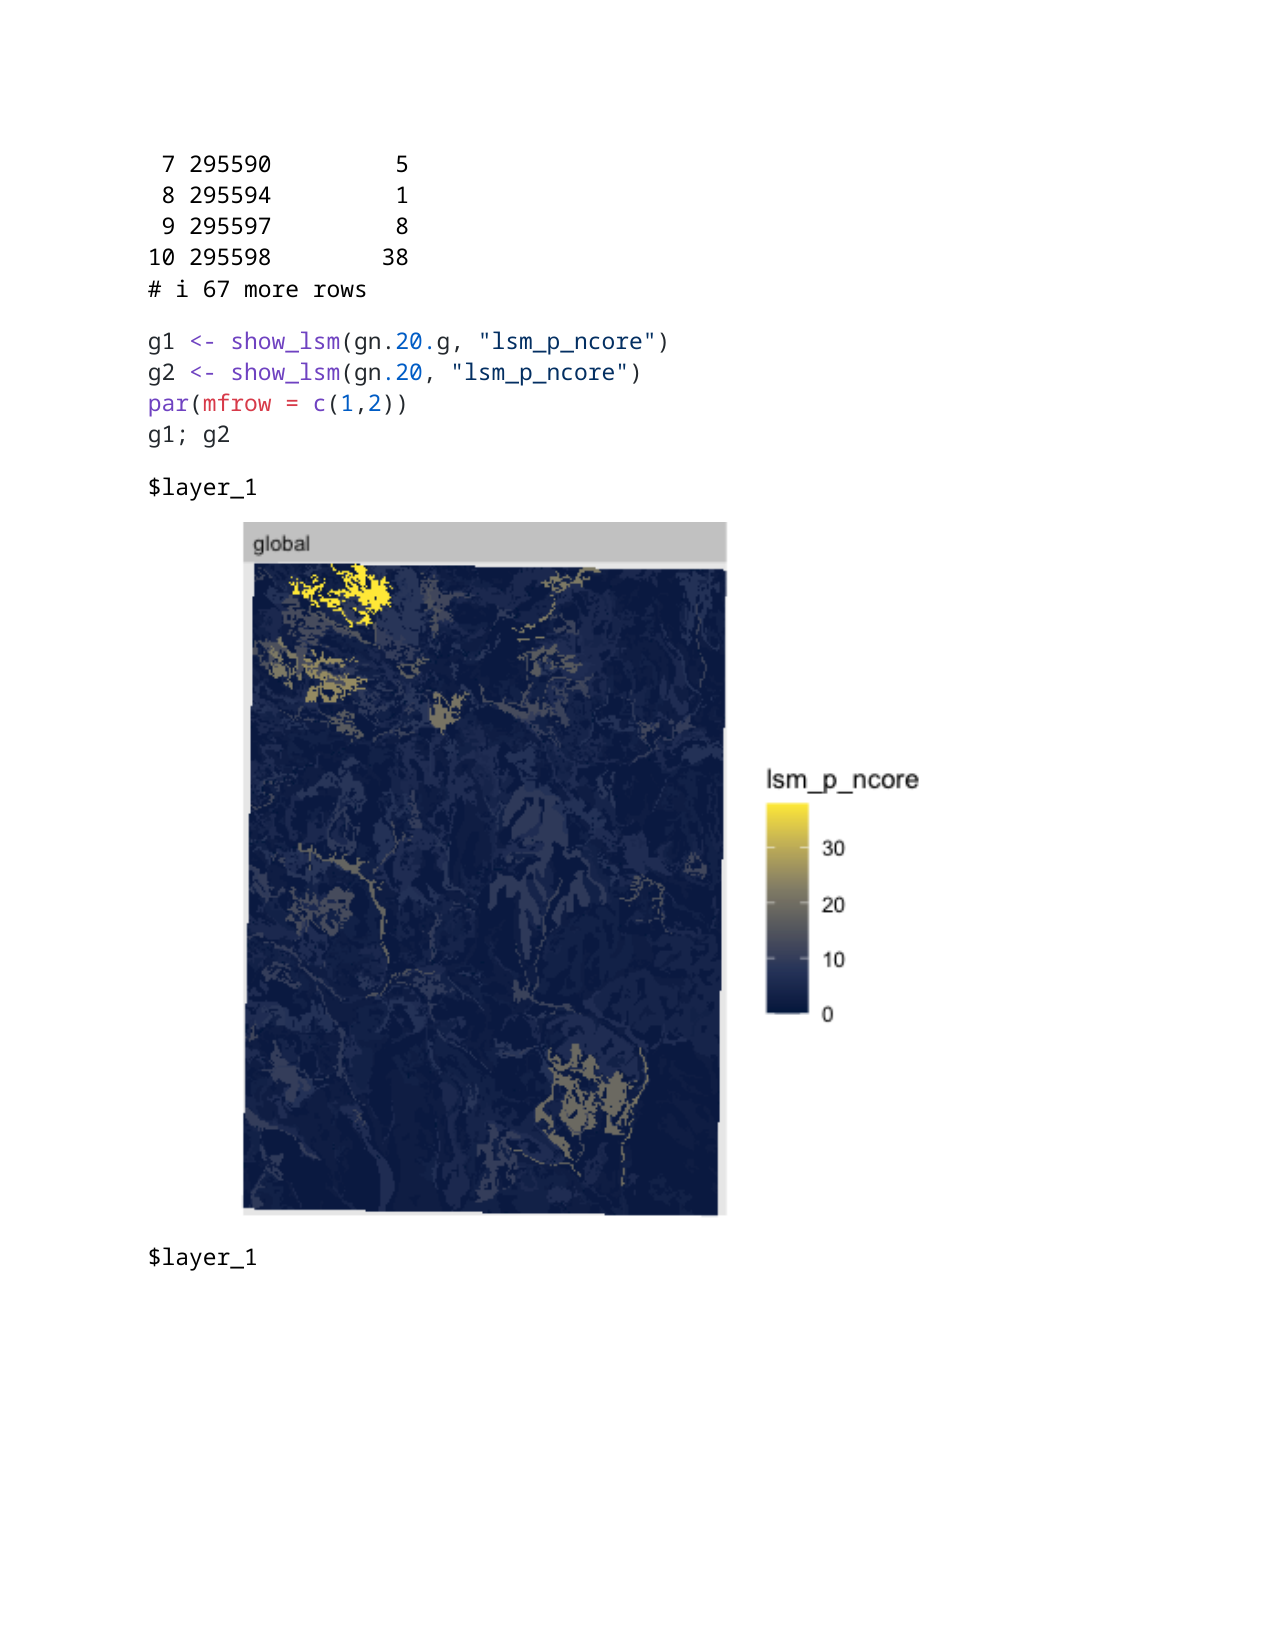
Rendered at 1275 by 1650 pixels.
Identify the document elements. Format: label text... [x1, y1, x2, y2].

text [148, 148, 1127, 304]
text $layer_1 [148, 471, 1127, 502]
picture [147, 522, 1023, 1223]
text $layer_1 [148, 1241, 1127, 1273]
text g1 <- show_lsm(gn.20.g, "lsm_p_ncore") g2 <- show_lsm(gn.20, "lsm_p_ncore") par(mfrow = c(1,2)) g1; g2 [148, 325, 1127, 450]
